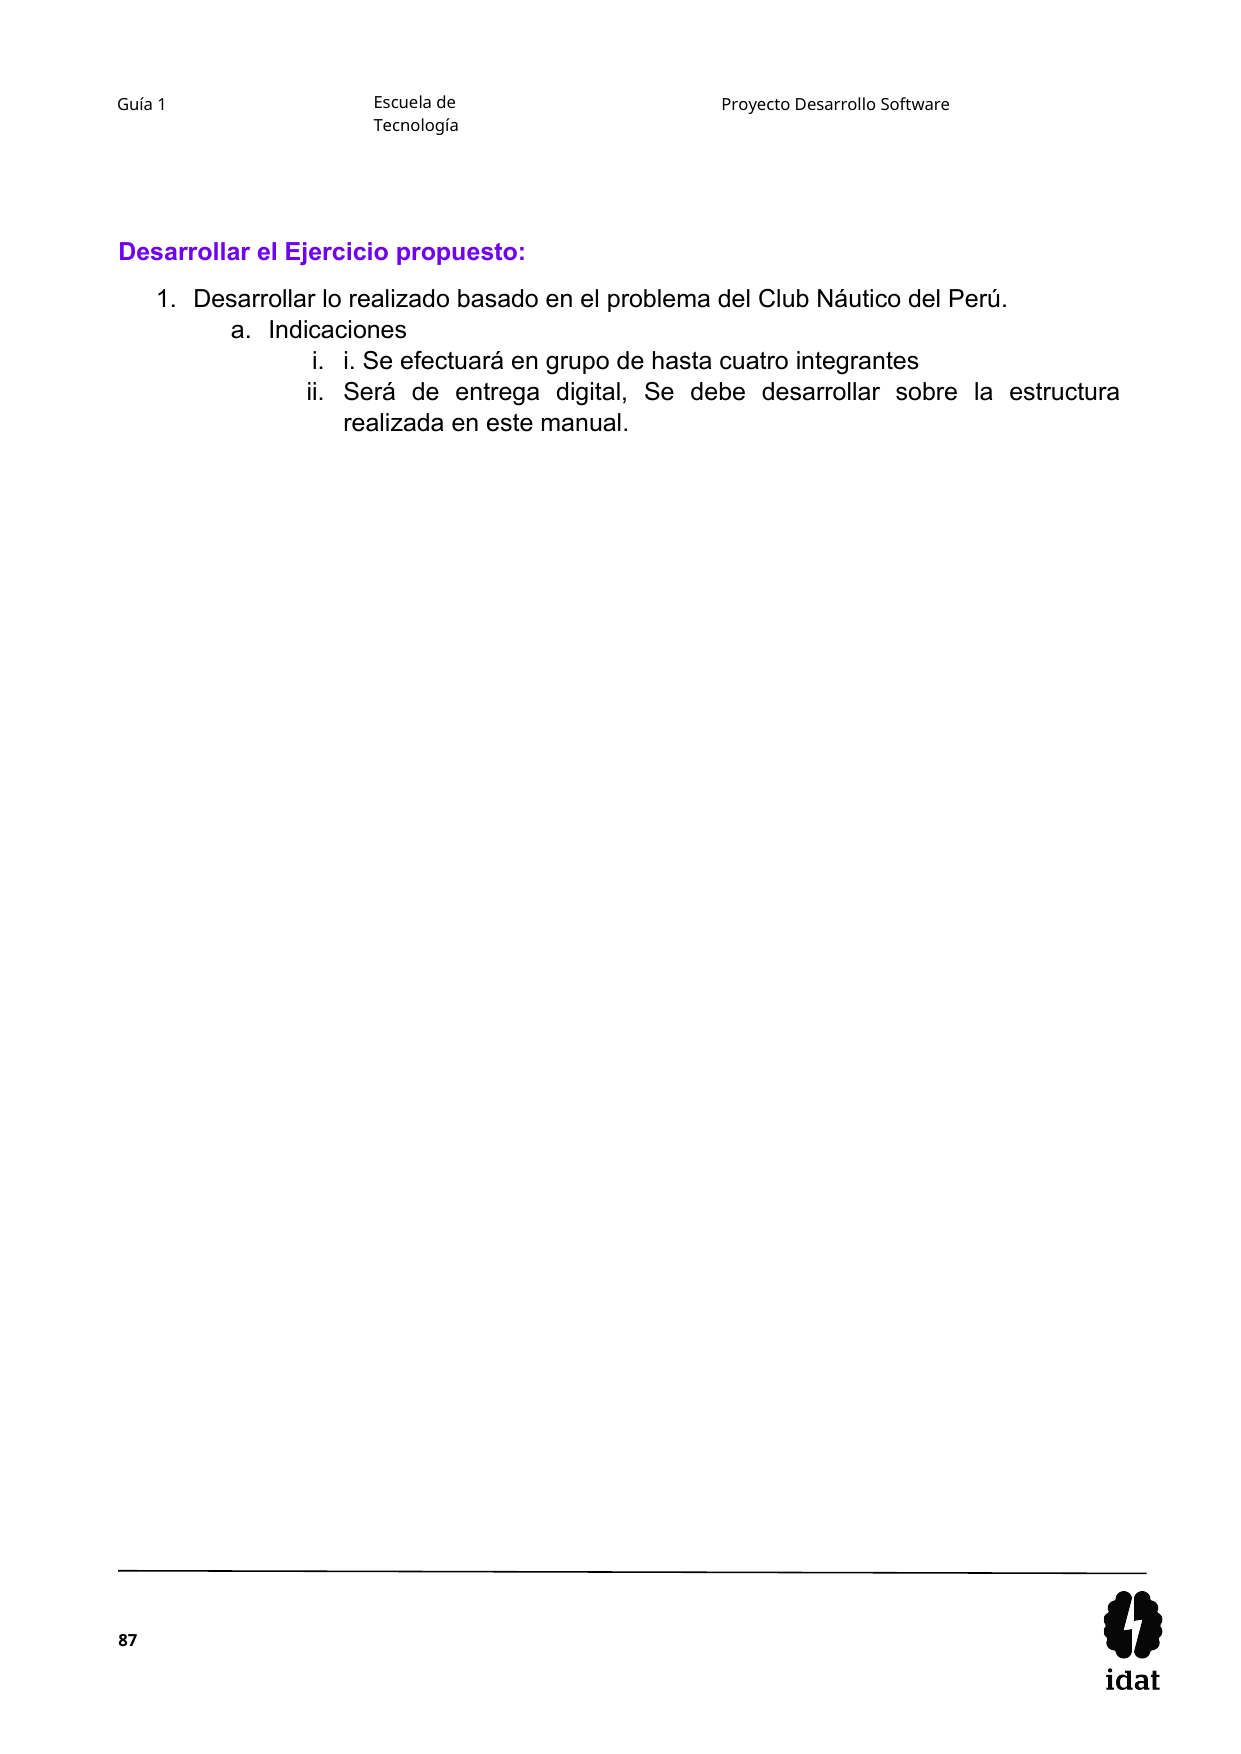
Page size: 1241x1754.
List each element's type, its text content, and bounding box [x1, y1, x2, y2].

list Indicaciones [231, 315, 1122, 344]
list Desarrollar lo realizado basado en el problema del Club Náutico del Perú. [156, 284, 1122, 313]
list Será de entrega digital, Se debe desarrollar sobre la estructura realizada en este manual. [324, 377, 1122, 437]
list i. Se efectuará en grupo de hasta cuatro integrantes [324, 346, 1122, 375]
picture [1103, 1591, 1163, 1690]
text Desarrollar el Ejercicio propuesto: [118, 236, 1122, 265]
